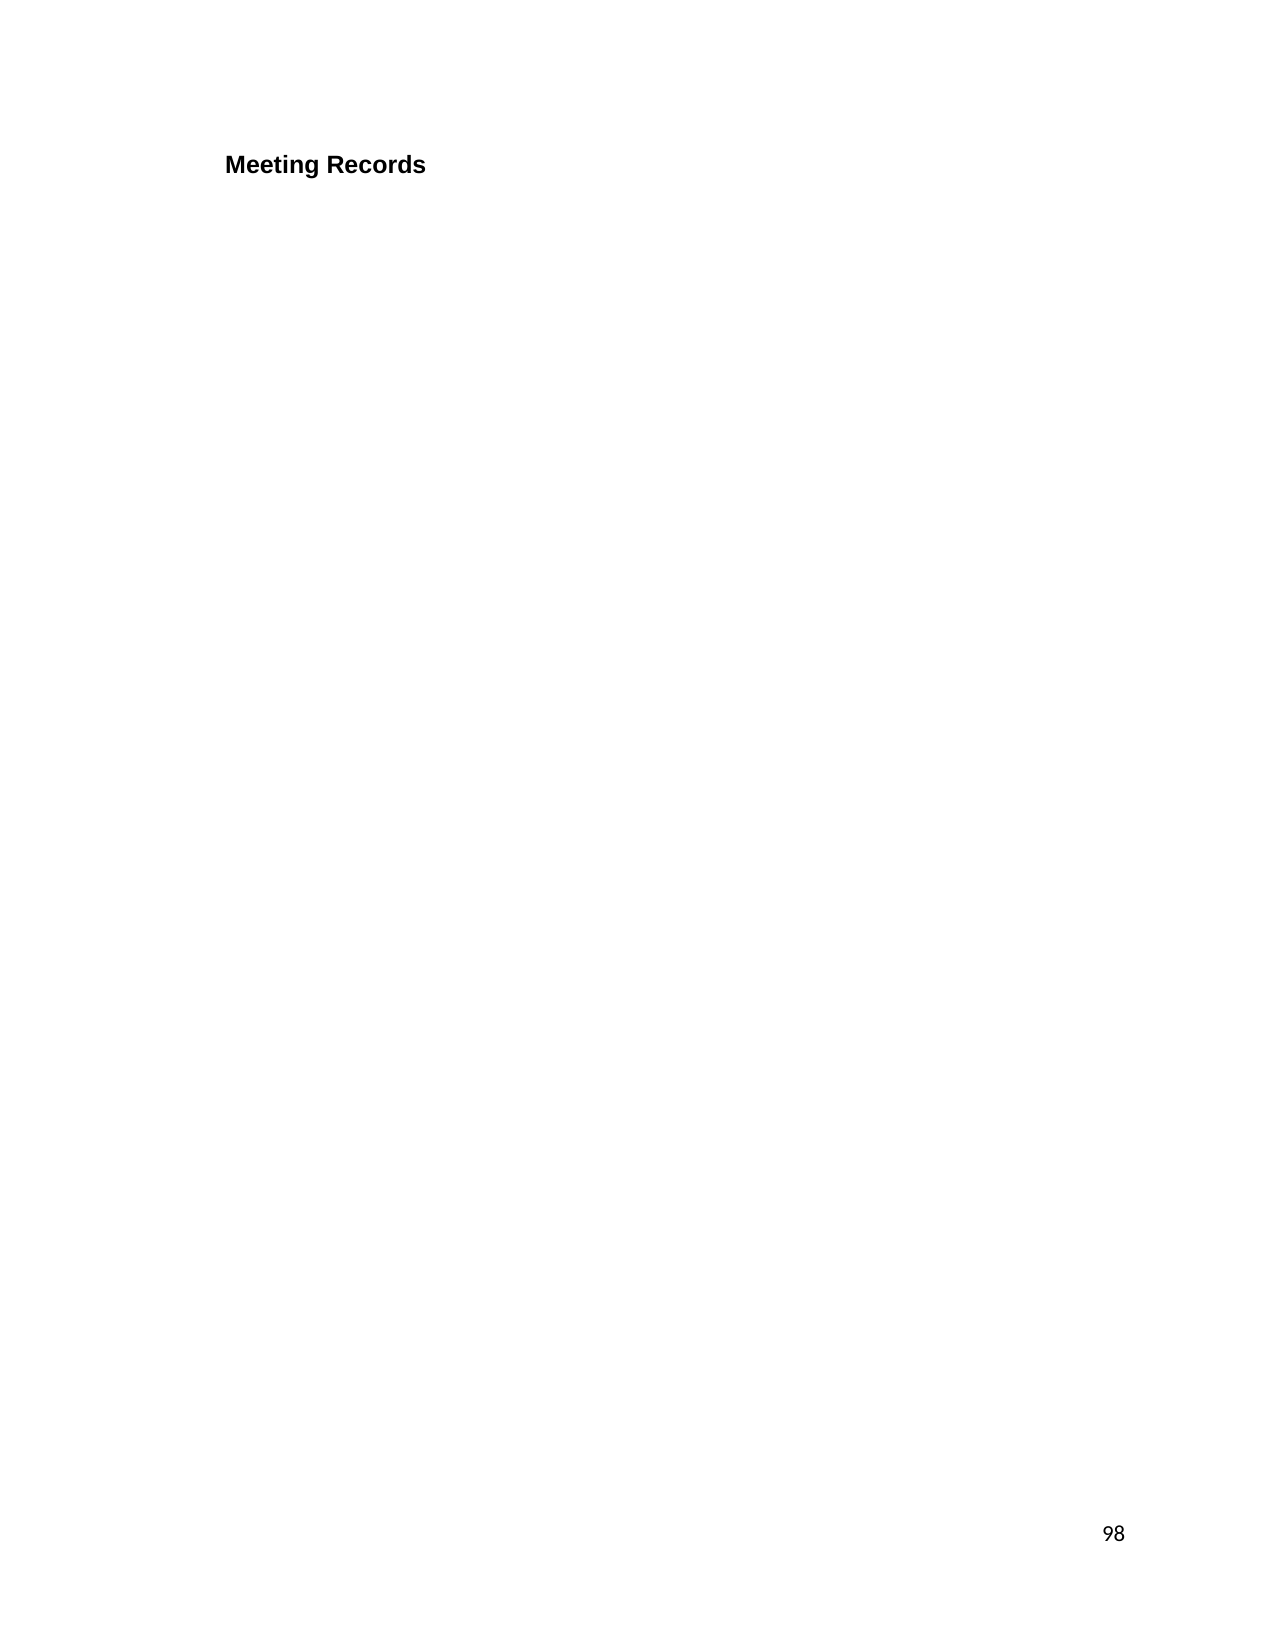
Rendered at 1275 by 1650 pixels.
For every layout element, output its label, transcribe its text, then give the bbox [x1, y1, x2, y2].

subtitle Meeting Records [225, 150, 1125, 179]
